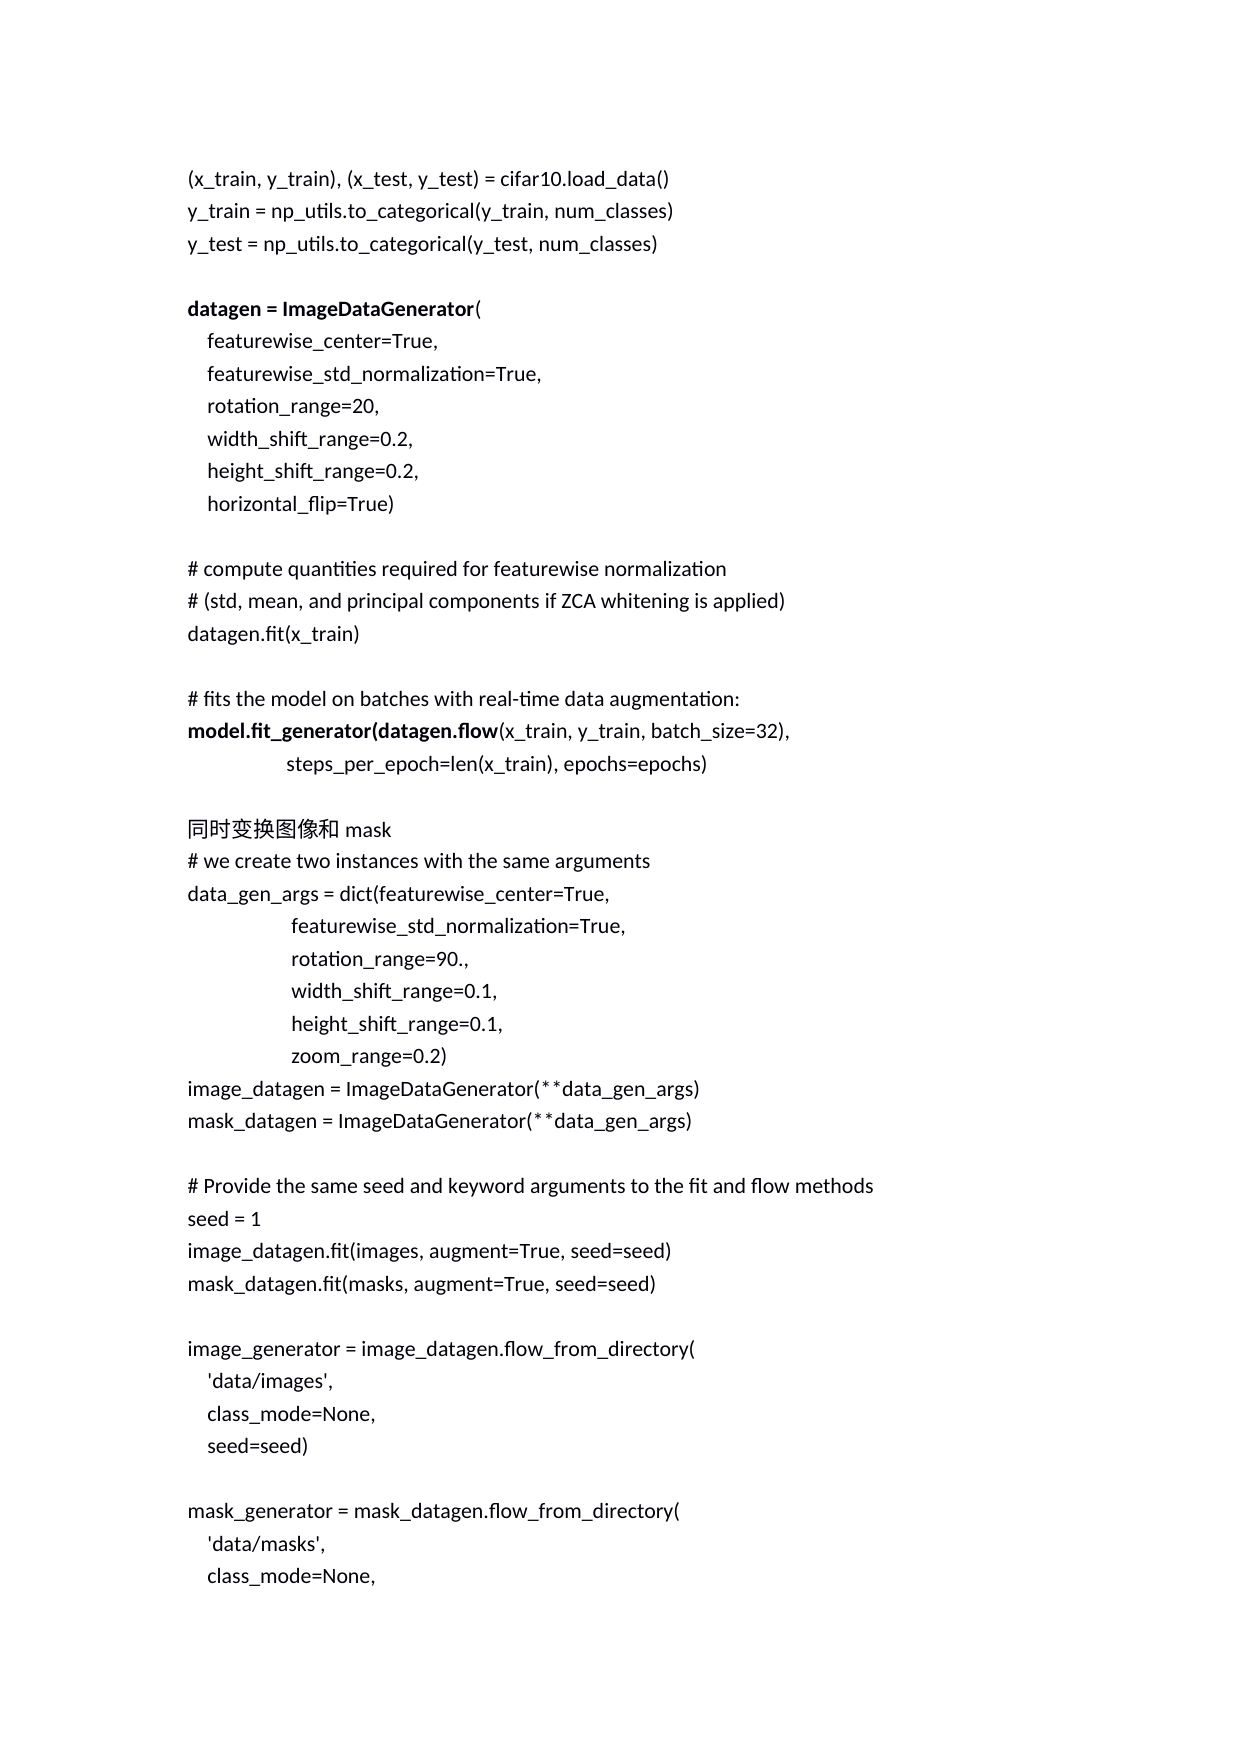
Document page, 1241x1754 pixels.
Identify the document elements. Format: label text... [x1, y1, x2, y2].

text class_mode=None, [187, 1397, 1053, 1429]
text height_shift_range=0.1, [187, 1007, 1053, 1039]
text rotation_range=20, [187, 389, 1053, 422]
text height_shift_range=0.2, [187, 454, 1053, 487]
text # fits the model on batches with real-time data augmentation: [187, 682, 1053, 714]
text # (std, mean, and principal components if ZCA whitening is applied) [187, 584, 1053, 617]
text featurewise_std_normalization=True, [187, 357, 1053, 389]
text # we create two instances with the same arguments [187, 844, 1053, 877]
text 'data/masks', [187, 1527, 1053, 1559]
text mask_datagen = ImageDataGenerator(**data_gen_args) [187, 1104, 1053, 1137]
text datagen = ImageDataGenerator( [187, 292, 1053, 324]
text model.fit_generator(datagen.flow(x_train, y_train, batch_size=32), [187, 714, 1053, 747]
text featurewise_std_normalization=True, [187, 909, 1053, 942]
text datagen.fit(x_train) [187, 617, 1053, 649]
text y_test = np_utils.to_categorical(y_test, num_classes) [187, 227, 1053, 259]
text image_datagen = ImageDataGenerator(**data_gen_args) [187, 1072, 1053, 1104]
text (x_train, y_train), (x_test, y_test) = cifar10.load_data() [187, 162, 1053, 194]
text width_shift_range=0.1, [187, 974, 1053, 1007]
text 'data/images', [187, 1364, 1053, 1397]
text image_generator = image_datagen.flow_from_directory( [187, 1332, 1053, 1364]
text y_train = np_utils.to_categorical(y_train, num_classes) [187, 194, 1053, 227]
text zoom_range=0.2) [187, 1039, 1053, 1072]
text image_datagen.fit(images, augment=True, seed=seed) [187, 1234, 1053, 1267]
text data_gen_args = dict(featurewise_center=True, [187, 877, 1053, 909]
text featurewise_center=True, [187, 324, 1053, 357]
text width_shift_range=0.2, [187, 422, 1053, 454]
text steps_per_epoch=len(x_train), epochs=epochs) [187, 747, 1053, 779]
text seed = 1 [187, 1202, 1053, 1234]
text class_mode=None, [187, 1559, 1053, 1592]
text mask_datagen.fit(masks, augment=True, seed=seed) [187, 1267, 1053, 1299]
text rotation_range=90., [187, 942, 1053, 974]
text # compute quantities required for featurewise normalization [187, 552, 1053, 584]
text mask_generator = mask_datagen.flow_from_directory( [187, 1494, 1053, 1527]
text horizontal_flip=True) [187, 487, 1053, 519]
text seed=seed) [187, 1429, 1053, 1462]
text # Provide the same seed and keyword arguments to the fit and flow methods [187, 1169, 1053, 1202]
text 同时变换图像和mask [187, 812, 1053, 844]
